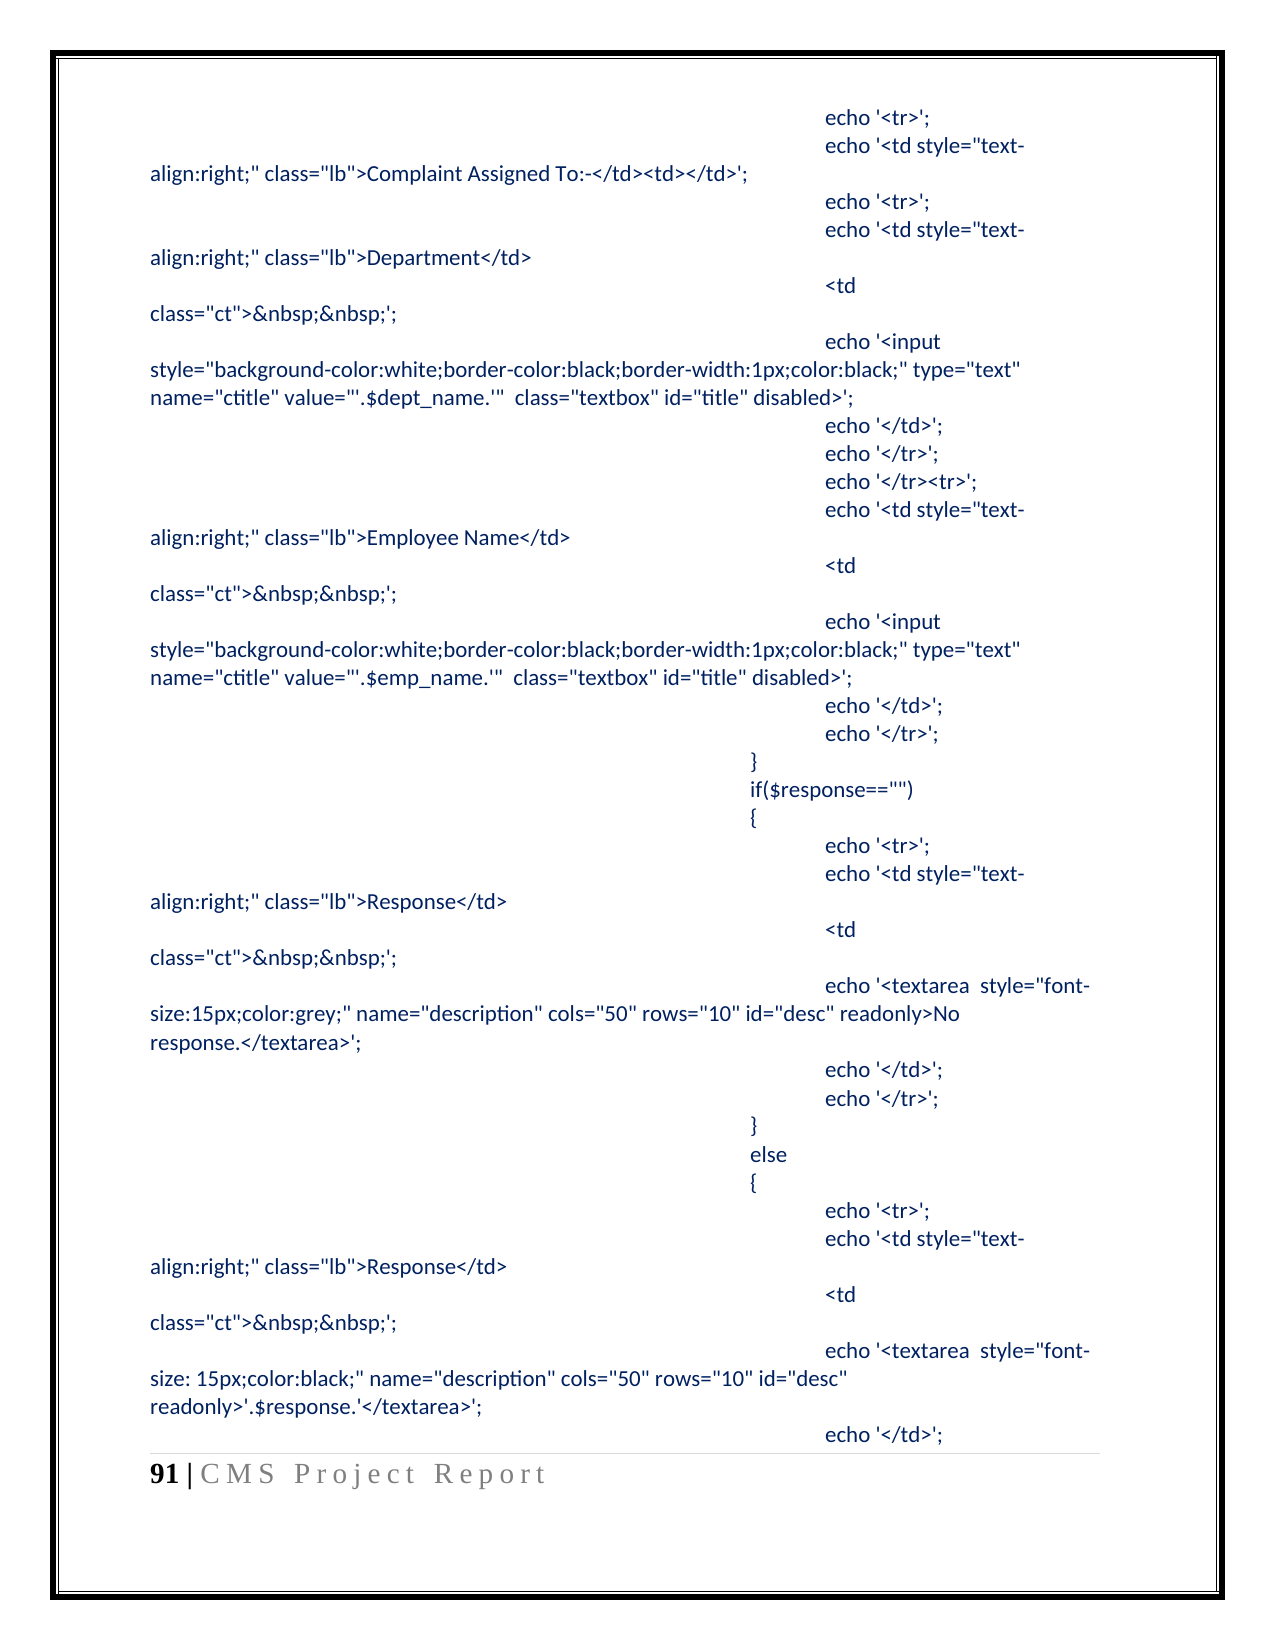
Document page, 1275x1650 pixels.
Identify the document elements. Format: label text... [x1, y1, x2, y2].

text echo '</td>'; [150, 1056, 1100, 1084]
text echo '<textarea style="font-size: 15px;color:black;" name="description" cols="50" rows="10" id="desc" readonly>'.$response.'</textarea>'; [150, 1336, 1100, 1420]
text { [150, 803, 1100, 831]
text <td class="ct">&nbsp;&nbsp;'; [150, 1280, 1100, 1336]
text echo '<input style="background-color:white;border-color:black;border-width:1px;color:black;" type="text" name="ctitle" value="'.$emp_name.'" class="textbox" id="title" disabled>'; [150, 607, 1100, 691]
text echo '</td>'; [150, 411, 1100, 439]
text echo '</tr><tr>'; [150, 467, 1100, 495]
text echo '<input style="background-color:white;border-color:black;border-width:1px;color:black;" type="text" name="ctitle" value="'.$dept_name.'" class="textbox" id="title" disabled>'; [150, 327, 1100, 411]
text echo '</td>'; [150, 691, 1100, 719]
text echo '<td style="text-align:right;" class="lb">Response</td> [150, 859, 1100, 916]
text echo '</tr>'; [150, 719, 1100, 747]
text { [150, 1168, 1100, 1196]
text if($response=="") [150, 775, 1100, 803]
text <td class="ct">&nbsp;&nbsp;'; [150, 271, 1100, 327]
text echo '<tr>'; [150, 1196, 1100, 1224]
text echo '</tr>'; [150, 1084, 1100, 1112]
text else [150, 1140, 1100, 1168]
text } [150, 1112, 1100, 1140]
text } [150, 747, 1100, 775]
text echo '<textarea style="font-size:15px;color:grey;" name="description" cols="50" rows="10" id="desc" readonly>No response.</textarea>'; [150, 972, 1100, 1056]
text echo '<tr>'; [150, 831, 1100, 859]
text echo '<tr>'; [150, 187, 1100, 215]
text echo '<td style="text-align:right;" class="lb">Response</td> [150, 1224, 1100, 1280]
text echo '<td style="text-align:right;" class="lb">Complaint Assigned To:-</td><td></td>'; [150, 131, 1100, 187]
text echo '<td style="text-align:right;" class="lb">Department</td> [150, 215, 1100, 271]
text echo '</tr>'; [150, 439, 1100, 467]
text <td class="ct">&nbsp;&nbsp;'; [150, 551, 1100, 607]
text <td class="ct">&nbsp;&nbsp;'; [150, 916, 1100, 972]
text echo '<td style="text-align:right;" class="lb">Employee Name</td> [150, 495, 1100, 551]
text echo '</td>'; [150, 1420, 1100, 1448]
text echo '<tr>'; [150, 103, 1100, 131]
